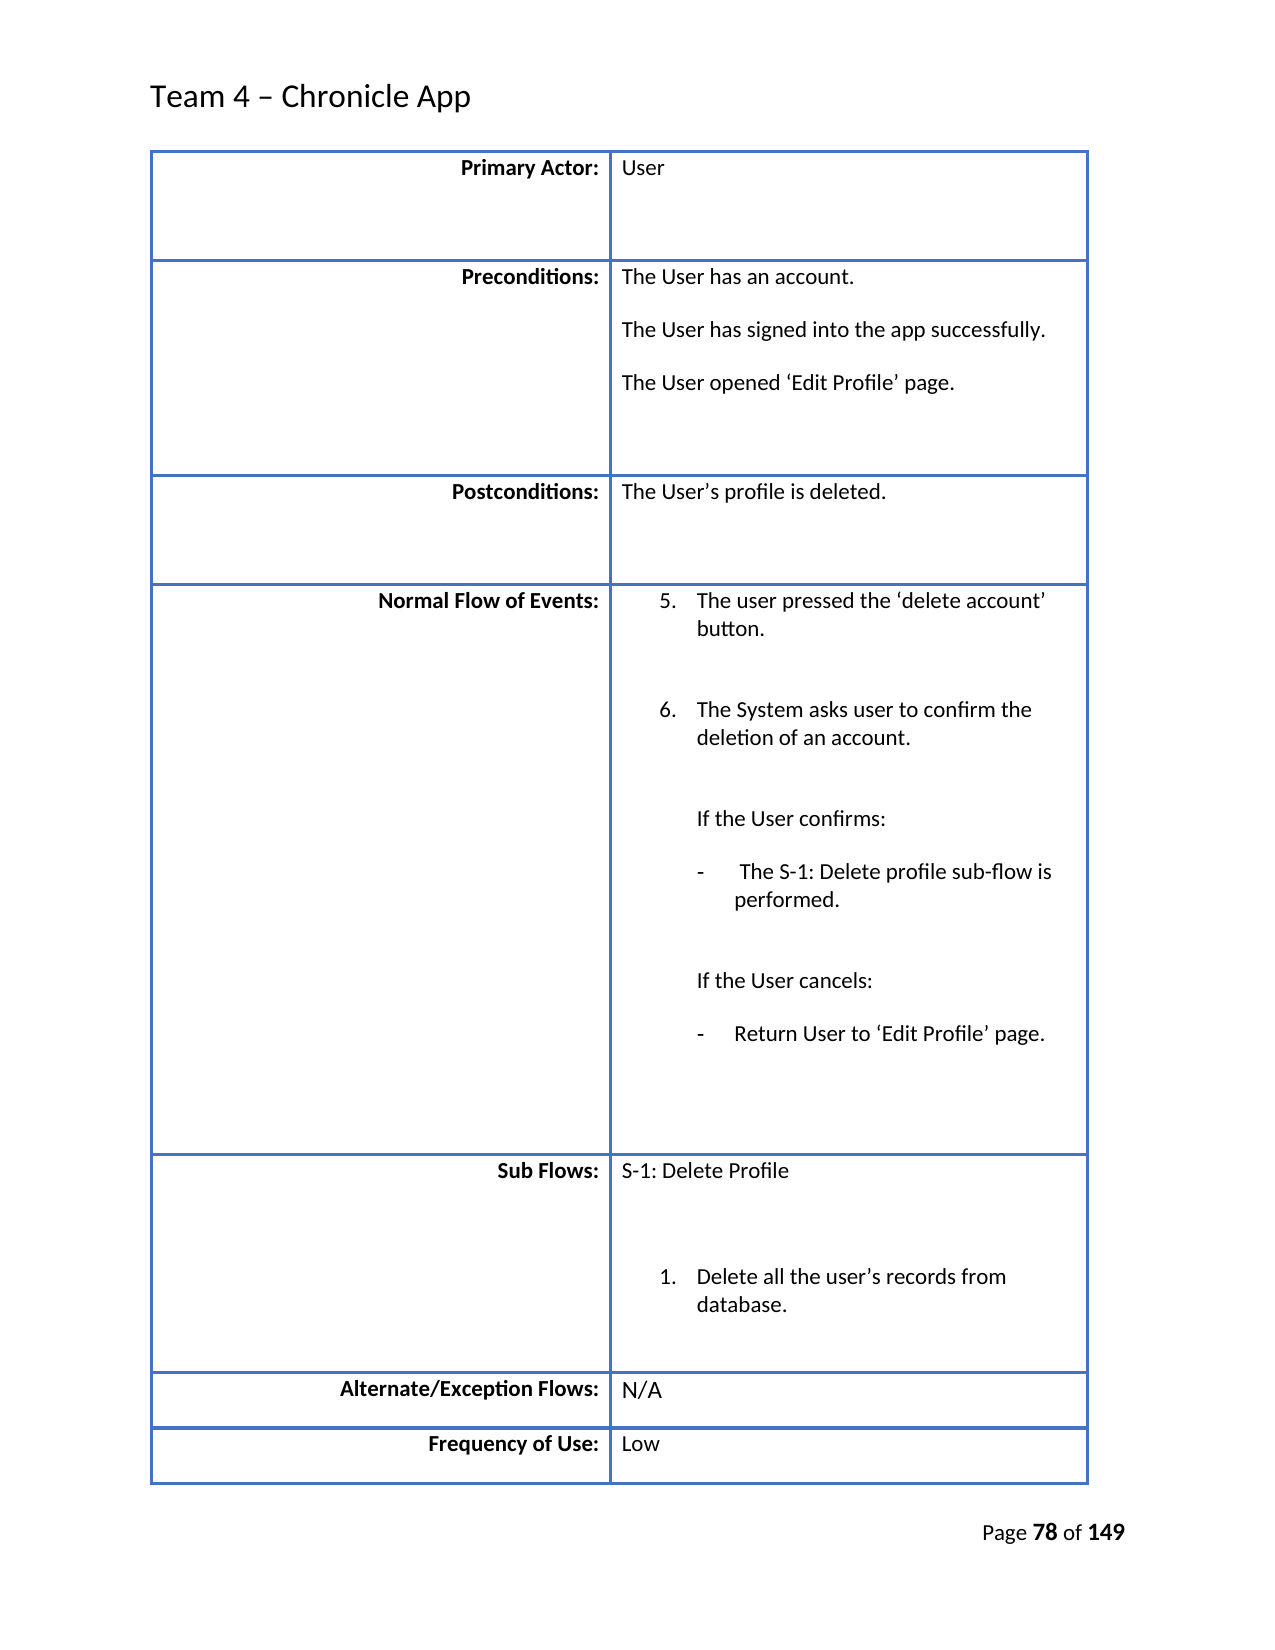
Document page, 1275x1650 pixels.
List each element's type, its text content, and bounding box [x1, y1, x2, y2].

table_cell The user pressed the ‘delete account’ button. The System asks user to confirm the deletion of an account. If the User confirms: The S-1: Delete profile sub-flow is performed. If the User cancels: Return User to ‘Edit Profile’ page. [612, 586, 1086, 1153]
table_cell The User has an account. The User has signed into the app successfully. The User opened ‘Edit Profile’ page. [612, 262, 1086, 474]
table_cell S-1: Delete Profile Delete all the user’s records from database. [612, 1156, 1086, 1371]
table_cell Preconditions: [153, 262, 609, 474]
table_cell The User’s profile is deleted. [612, 477, 1086, 583]
table_cell Primary Actor: [153, 153, 609, 259]
table_cell Low [612, 1430, 1086, 1482]
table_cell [153, 1430, 609, 1482]
table_cell User [612, 153, 1086, 259]
table_cell Normal Flow of Events: [153, 586, 609, 1153]
table_cell Sub Flows: [153, 1156, 609, 1371]
table_cell N/A [612, 1374, 1086, 1426]
table_cell Alternate/Exception Flows: [153, 1374, 609, 1426]
table_cell Postconditions: [153, 477, 609, 583]
